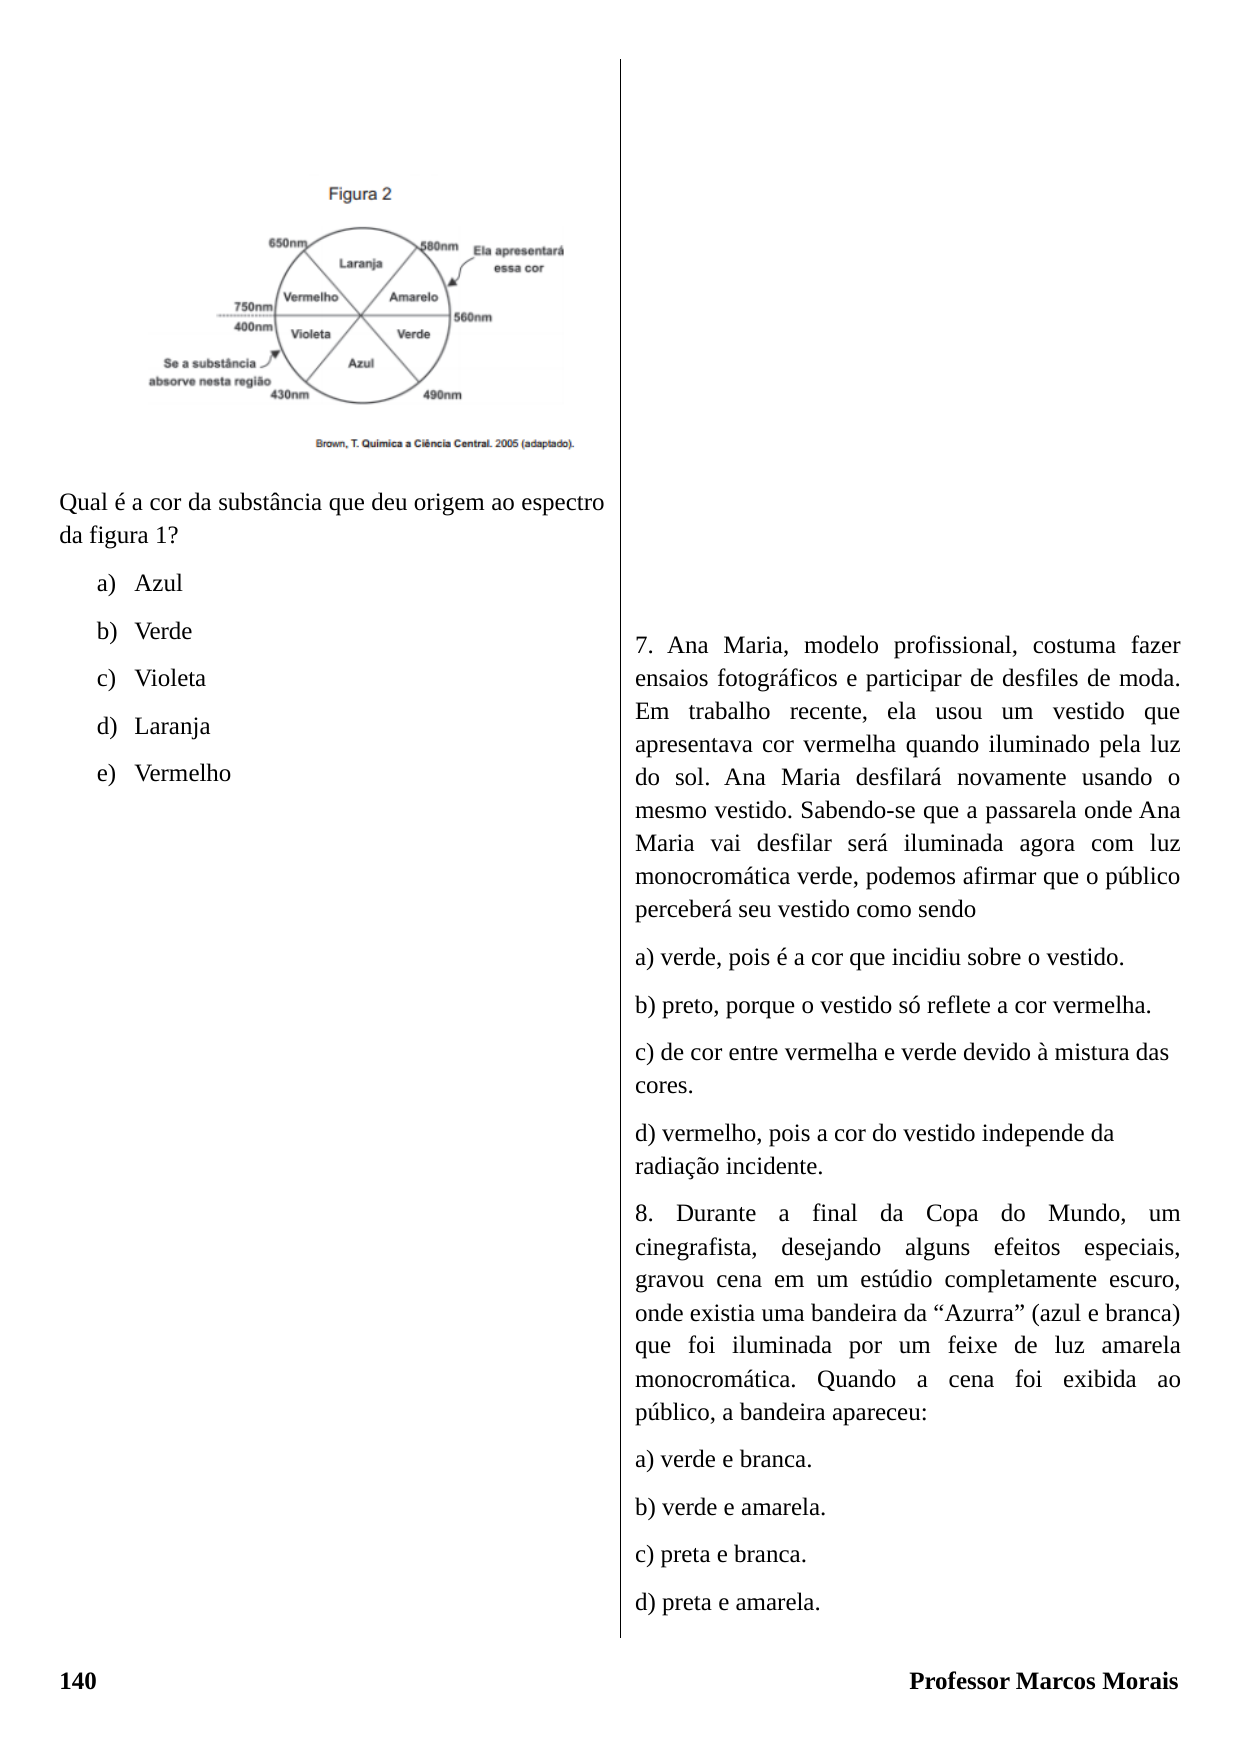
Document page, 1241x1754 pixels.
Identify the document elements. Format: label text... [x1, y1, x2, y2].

picture [145, 174, 578, 455]
text c) preta e branca. [635, 1539, 1181, 1568]
list Verde [97, 616, 605, 644]
list Azul [97, 568, 605, 597]
text a) verde, pois é a cor que incidiu sobre o vestido. [635, 942, 1181, 971]
list Violeta [97, 663, 605, 692]
text d) preta e amarela. [635, 1587, 1181, 1616]
list Laranja [97, 711, 605, 740]
text b) verde e amarela. [635, 1492, 1181, 1521]
text d) vermelho, pois a cor do vestido independe da radiação incidente. [635, 1118, 1181, 1180]
text b) preto, porque o vestido só reflete a cor vermelha. [635, 990, 1181, 1018]
text a) verde e branca. [635, 1444, 1181, 1473]
list Vermelho [97, 758, 605, 787]
text Qual é a cor da substância que deu origem ao espectro da figura 1? [59, 487, 605, 549]
text 8. Durante a final da Copa do Mundo, um cinegrafista, desejando alguns efeitos especiais, gravou cena em um estúdio completamente escuro, onde existia uma bandeira da “Azurra” (azul e branca) que foi iluminada por um feixe de luz amarela monocromática. Quando a cena foi exibida ao público, a bandeira apareceu: [635, 1198, 1181, 1425]
text c) de cor entre vermelha e verde devido à mistura das cores. [635, 1037, 1181, 1099]
text 7. Ana Maria, modelo profissional, costuma fazer ensaios fotográficos e participar de desfiles de moda. Em trabalho recente, ela usou um vestido que apresentava cor vermelha quando iluminado pela luz do sol. Ana Maria desfilará novamente usando o mesmo vestido. Sabendo-se que a passarela onde Ana Maria vai desfilar será iluminada agora com luz monocromática verde, podemos afirmar que o público perceberá seu vestido como sendo [635, 630, 1181, 923]
